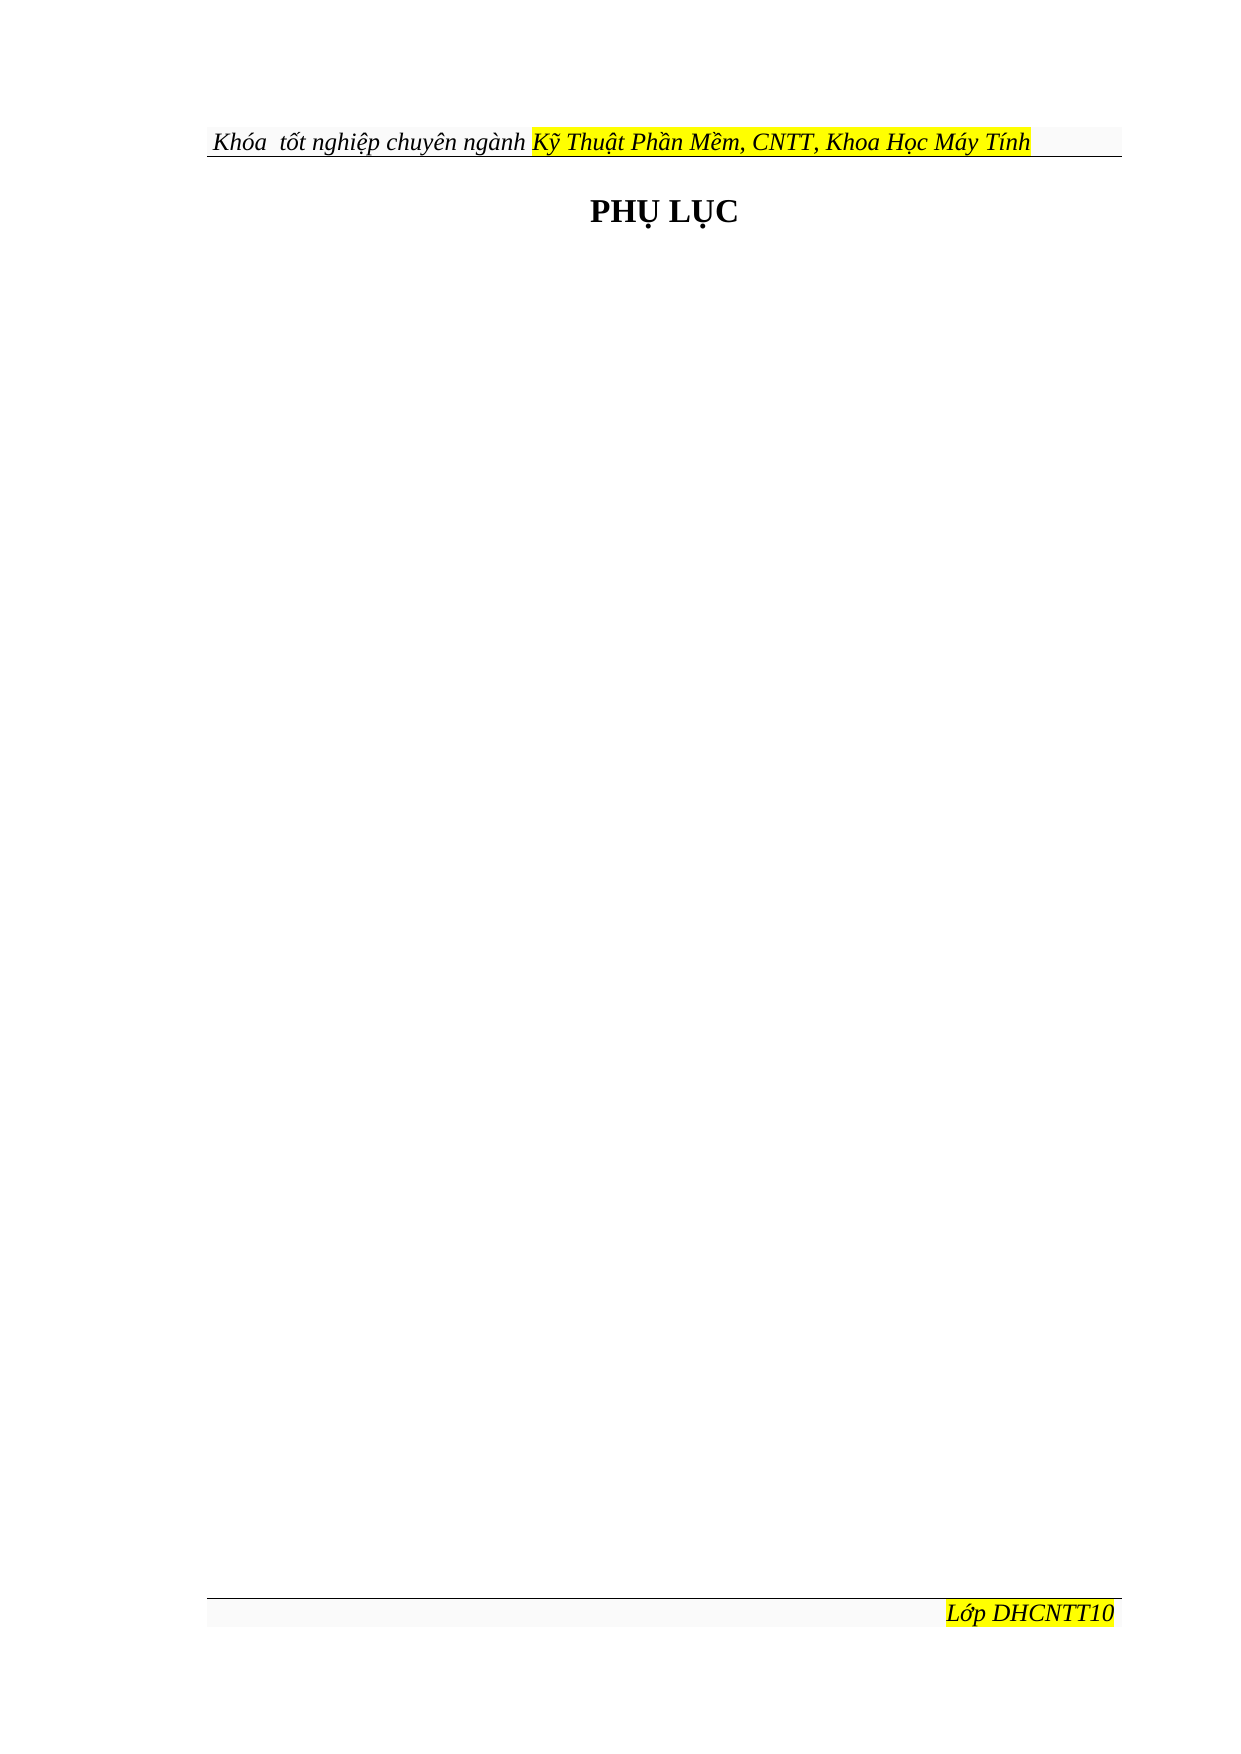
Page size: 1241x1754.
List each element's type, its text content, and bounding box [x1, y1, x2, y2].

subtitle PHỤ LỤC [207, 192, 1122, 230]
